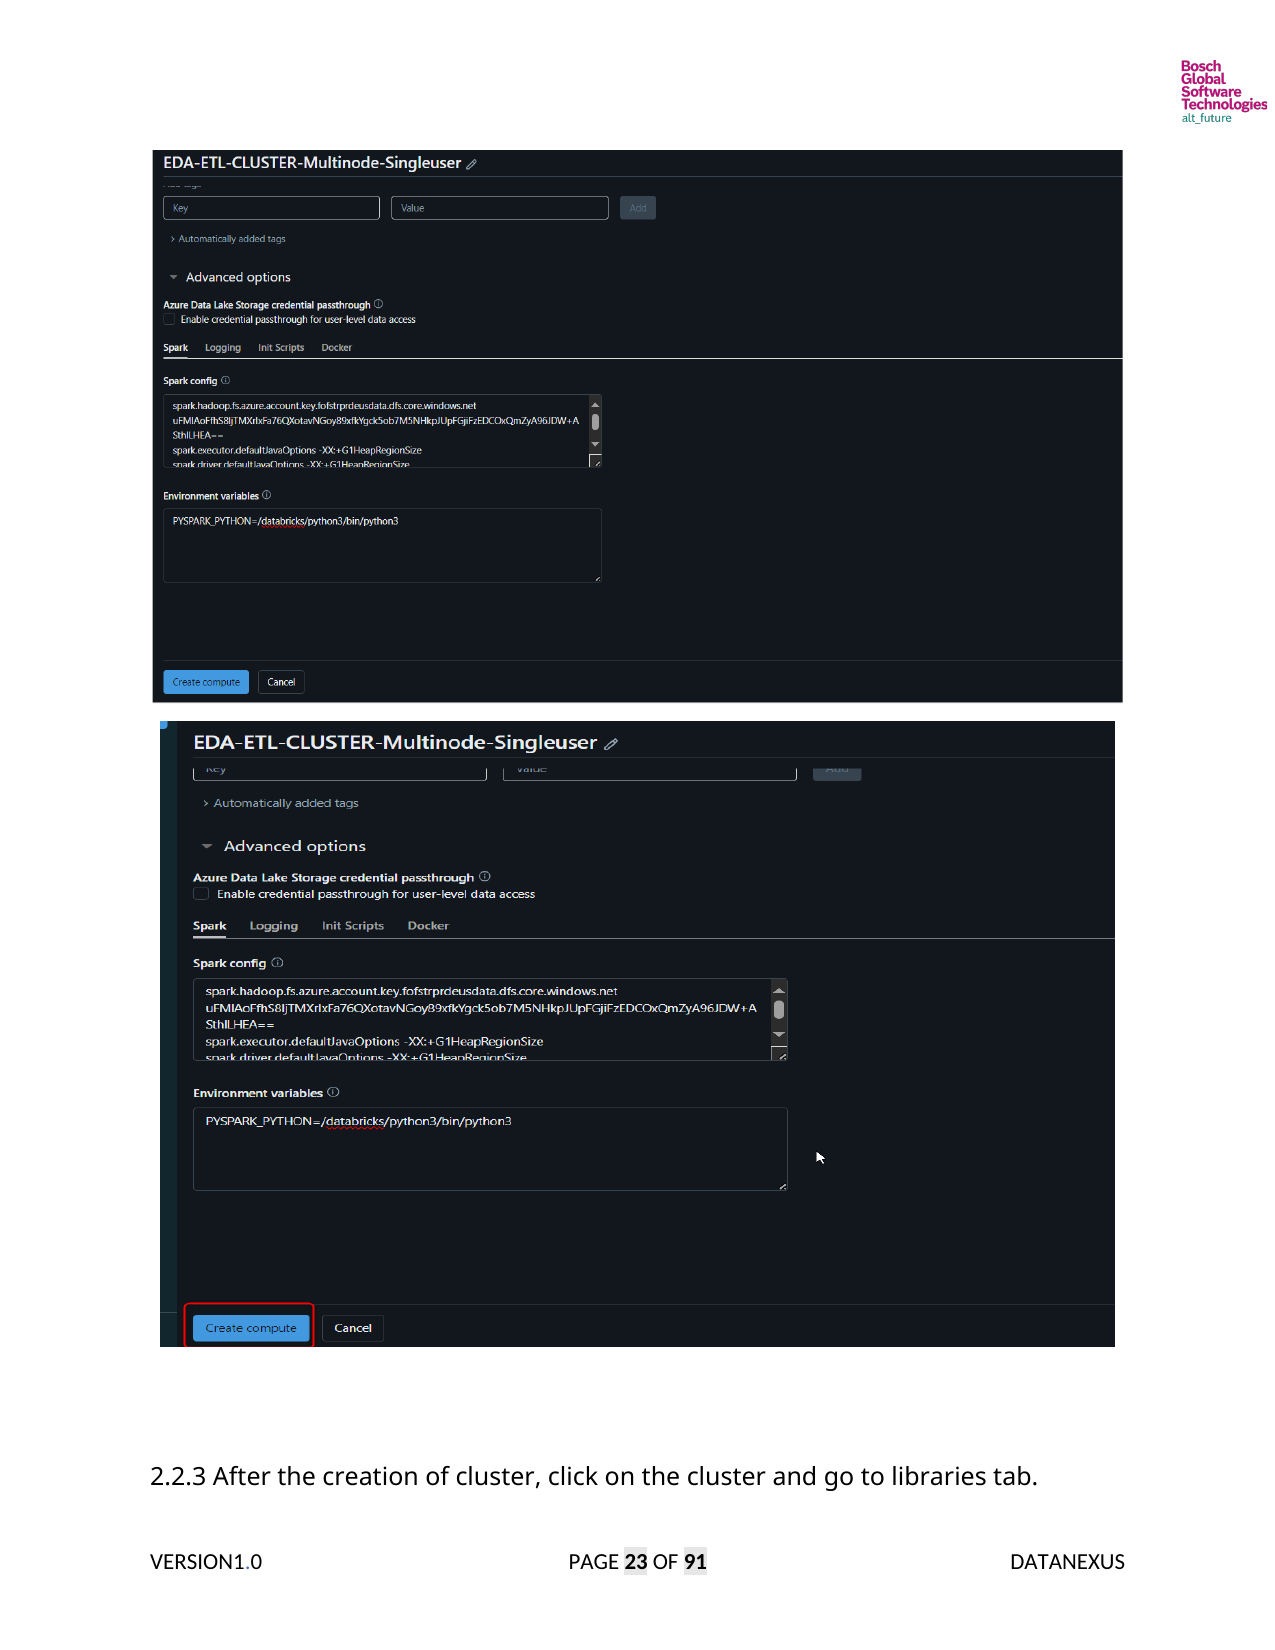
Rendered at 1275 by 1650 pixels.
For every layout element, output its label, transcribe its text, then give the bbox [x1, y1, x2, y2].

text 2.2.3 After the creation of cluster, click on the cluster and go to libraries tab. [150, 1458, 1125, 1492]
picture [1181, 60, 1268, 124]
picture [152, 150, 1123, 704]
picture [160, 721, 1115, 1347]
